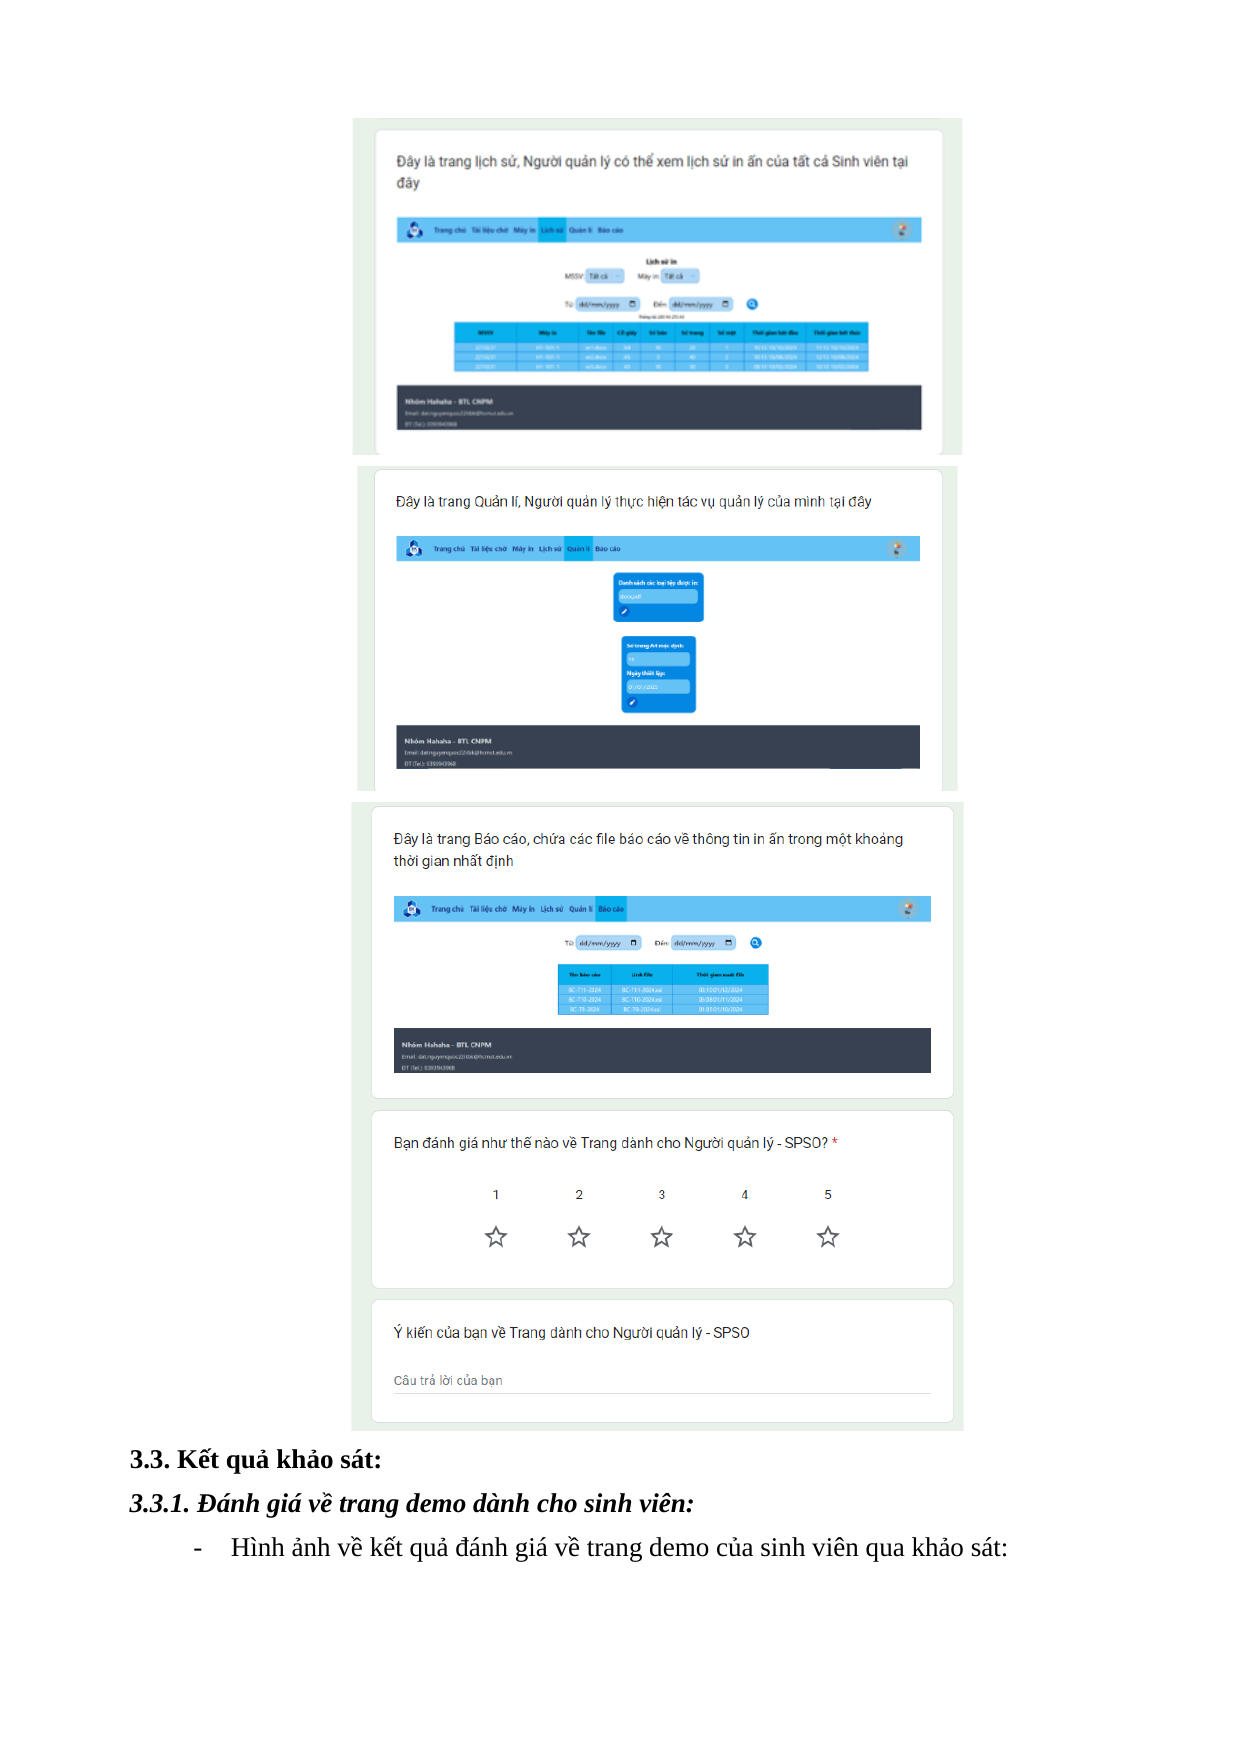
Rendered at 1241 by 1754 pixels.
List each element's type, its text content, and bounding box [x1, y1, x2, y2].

picture [352, 118, 963, 455]
list Hình ảnh về kết quả đánh giá về trang demo của sinh viên qua khảo sát: [193, 1531, 1122, 1562]
picture [357, 466, 958, 791]
subtitle 3.3. Kết quả khảo sát: [129, 1443, 1122, 1474]
subtitle 3.3.1. Đánh giá về trang demo dành cho sinh viên: [129, 1487, 1122, 1518]
picture [351, 802, 964, 1431]
